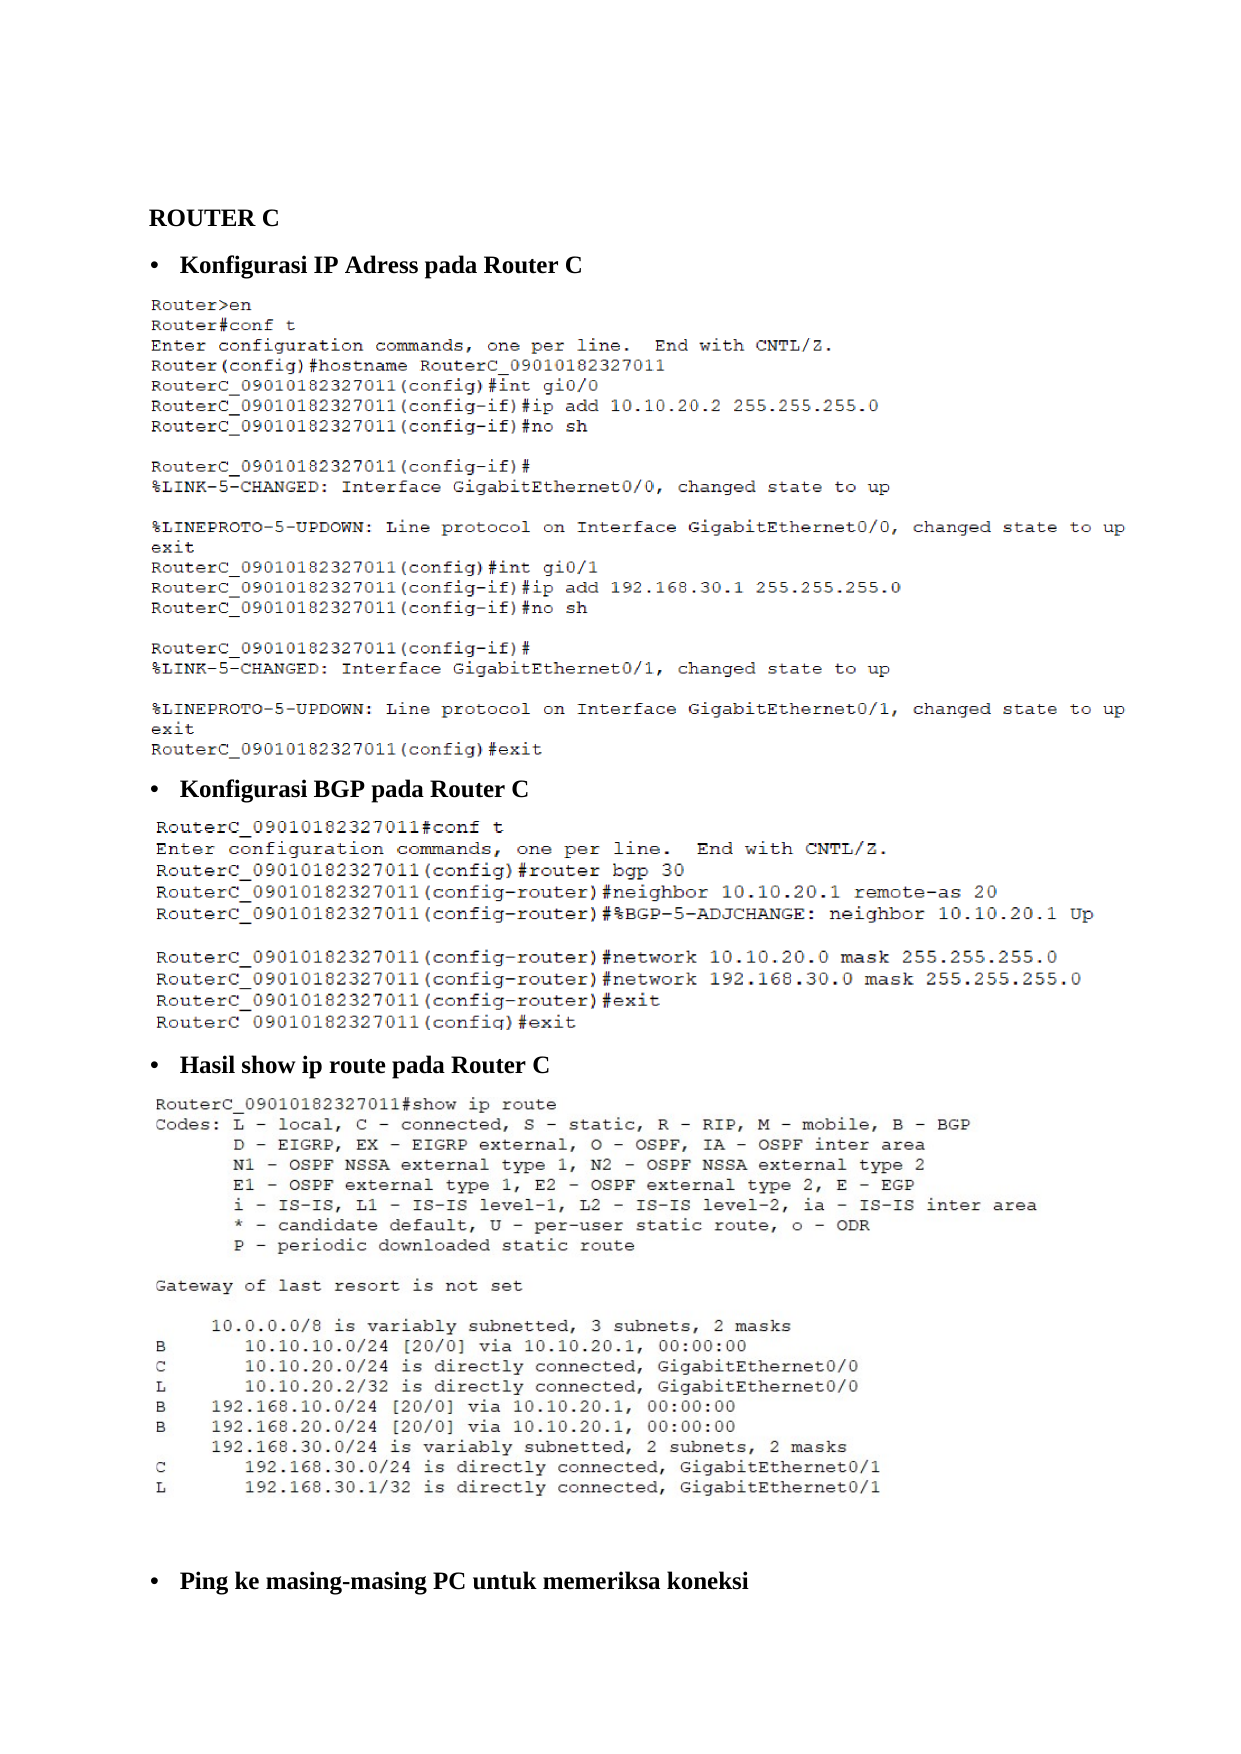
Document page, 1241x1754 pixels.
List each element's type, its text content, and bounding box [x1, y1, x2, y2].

list Hasil show ip route pada Router C [150, 1050, 1237, 1079]
list Ping ke masing-masing PC untuk memeriksa koneksi [150, 1566, 1237, 1595]
picture [150, 296, 1132, 760]
list Konfigurasi BGP pada Router C [150, 773, 1237, 802]
picture [156, 1097, 1042, 1498]
picture [155, 820, 1105, 1030]
list Konfigurasi IP Adress pada Router C [150, 249, 1237, 278]
text ROUTER C [148, 203, 1237, 231]
